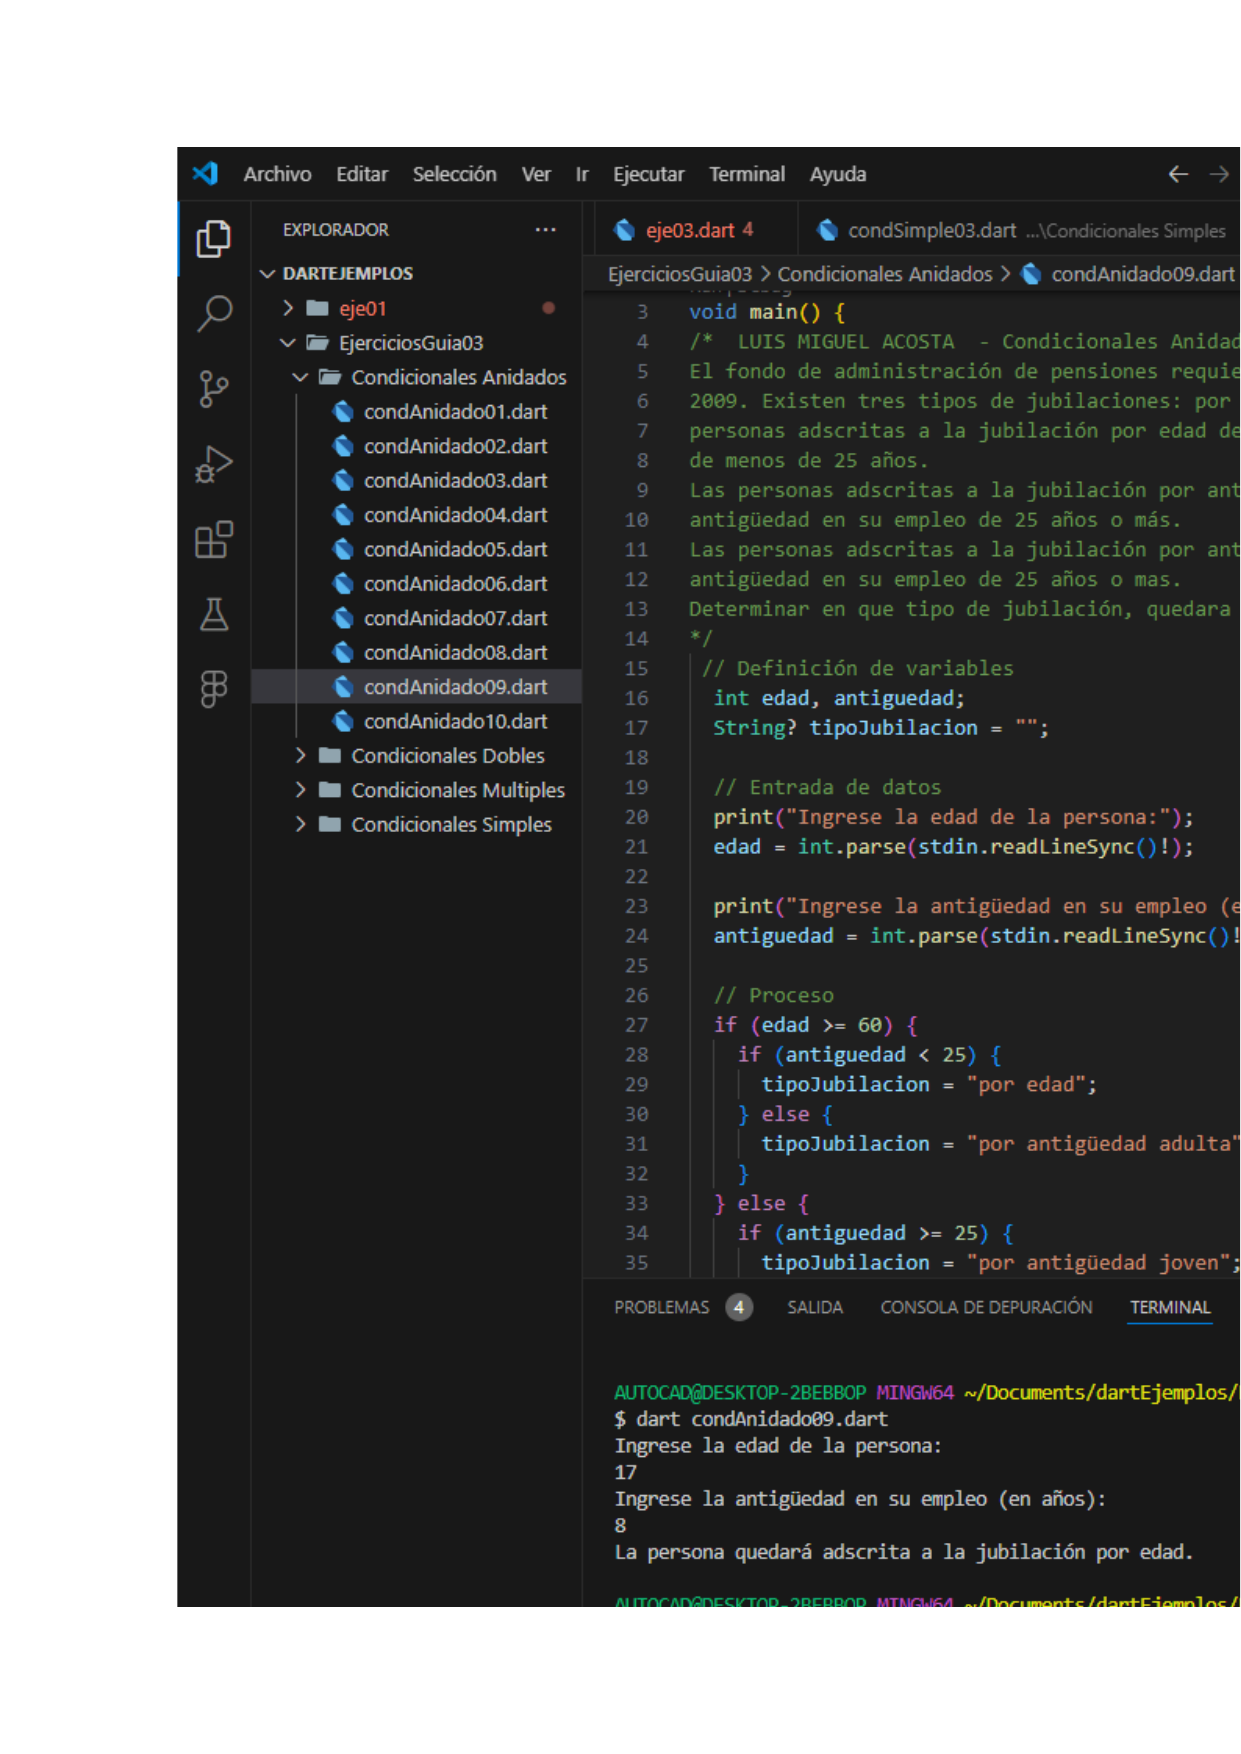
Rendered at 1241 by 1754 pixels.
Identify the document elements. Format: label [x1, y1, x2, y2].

picture [177, 147, 1241, 1607]
